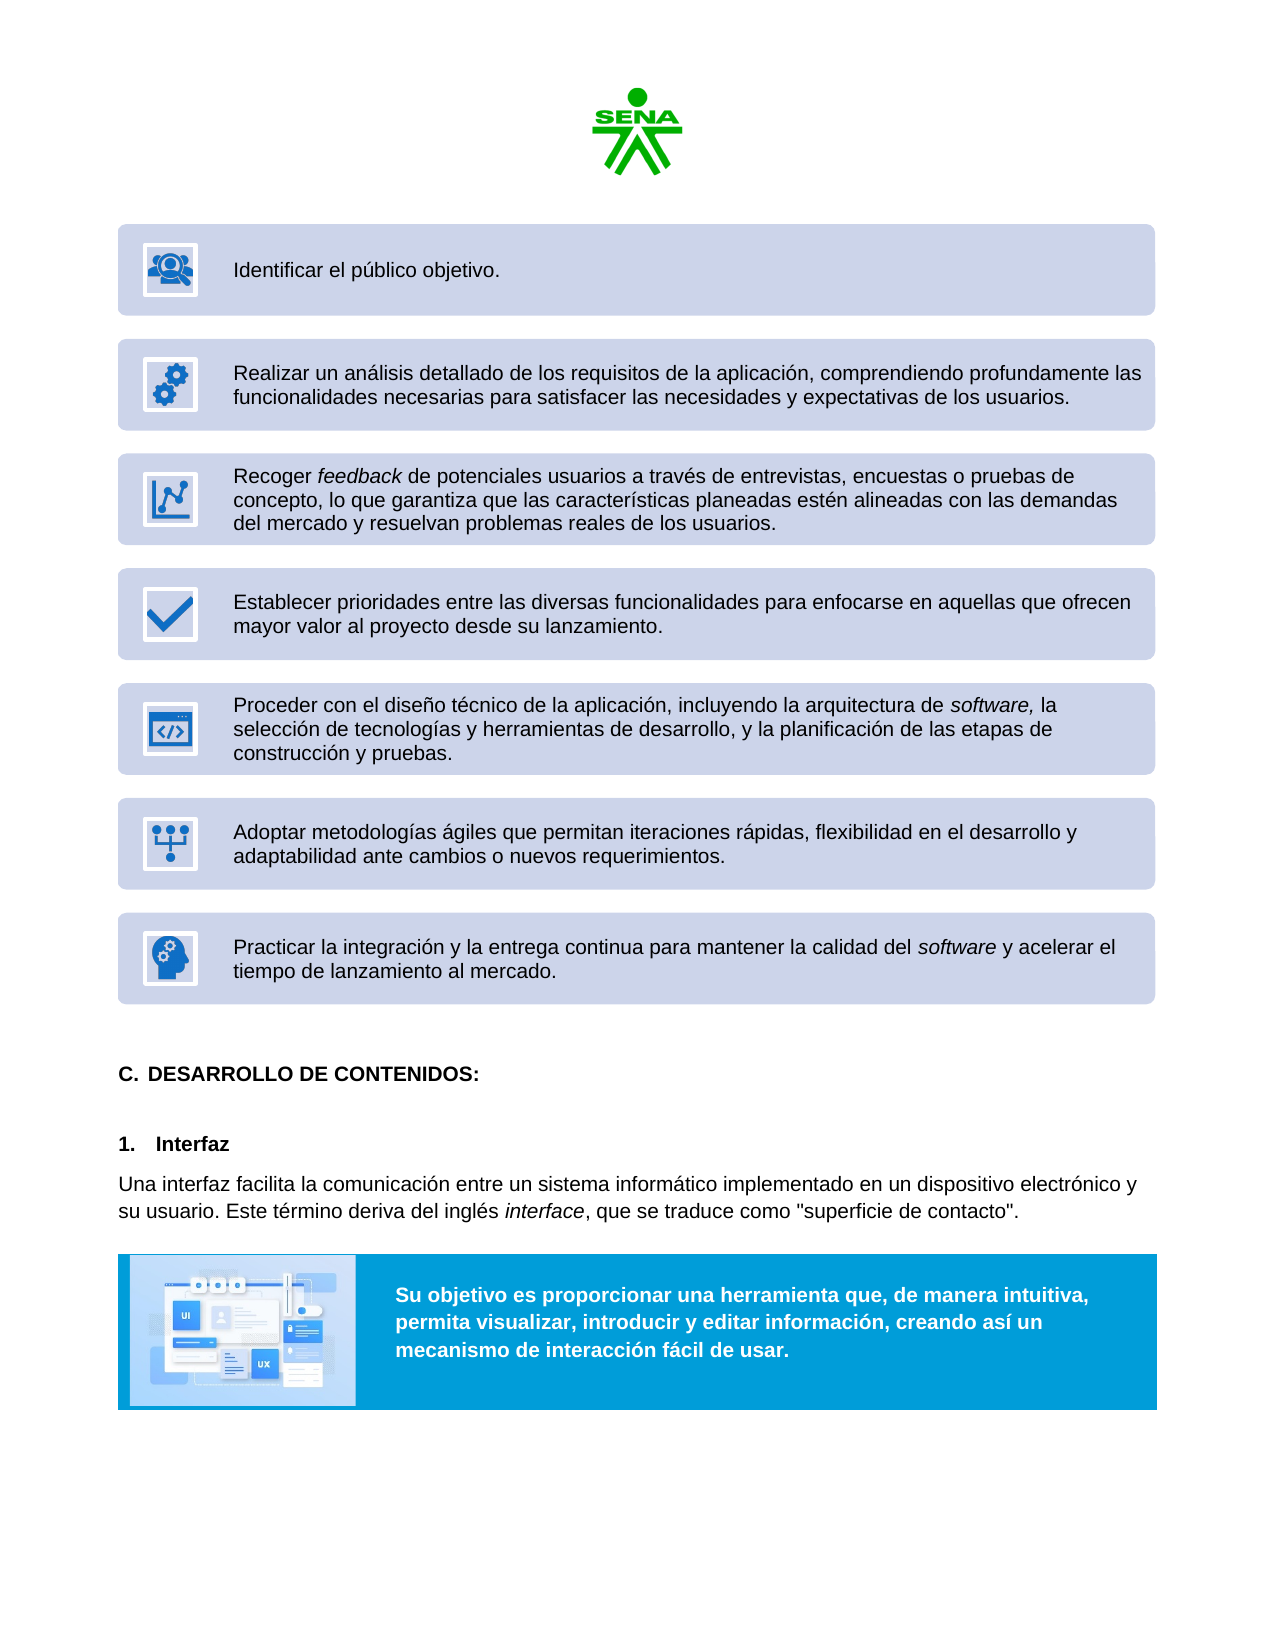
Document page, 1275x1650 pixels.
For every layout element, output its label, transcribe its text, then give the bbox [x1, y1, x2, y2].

table_header Su objetivo es proporcionar una herramienta que, de manera intuitiva, permita visualizar, introducir y editar información, creando así un mecanismo de interacción fácil de usar. [384, 1255, 1156, 1409]
picture [147, 476, 193, 523]
picture [147, 821, 193, 867]
picture [592, 87, 683, 176]
picture [147, 247, 193, 293]
picture [130, 1256, 355, 1405]
picture [147, 362, 193, 408]
text Una interfaz facilita la comunicación entre un sistema informático implementado en un dispositivo electrónico y su usuario. Este término deriva del inglés interface, que se traduce como "superficie de contacto". [118, 1171, 1152, 1223]
subtitle Interfaz [118, 1131, 1157, 1155]
picture [147, 936, 193, 982]
table_header [119, 1255, 383, 1409]
picture [147, 706, 193, 752]
list DESARROLLO DE CONTENIDOS: [118, 1062, 1157, 1086]
picture [147, 591, 193, 637]
